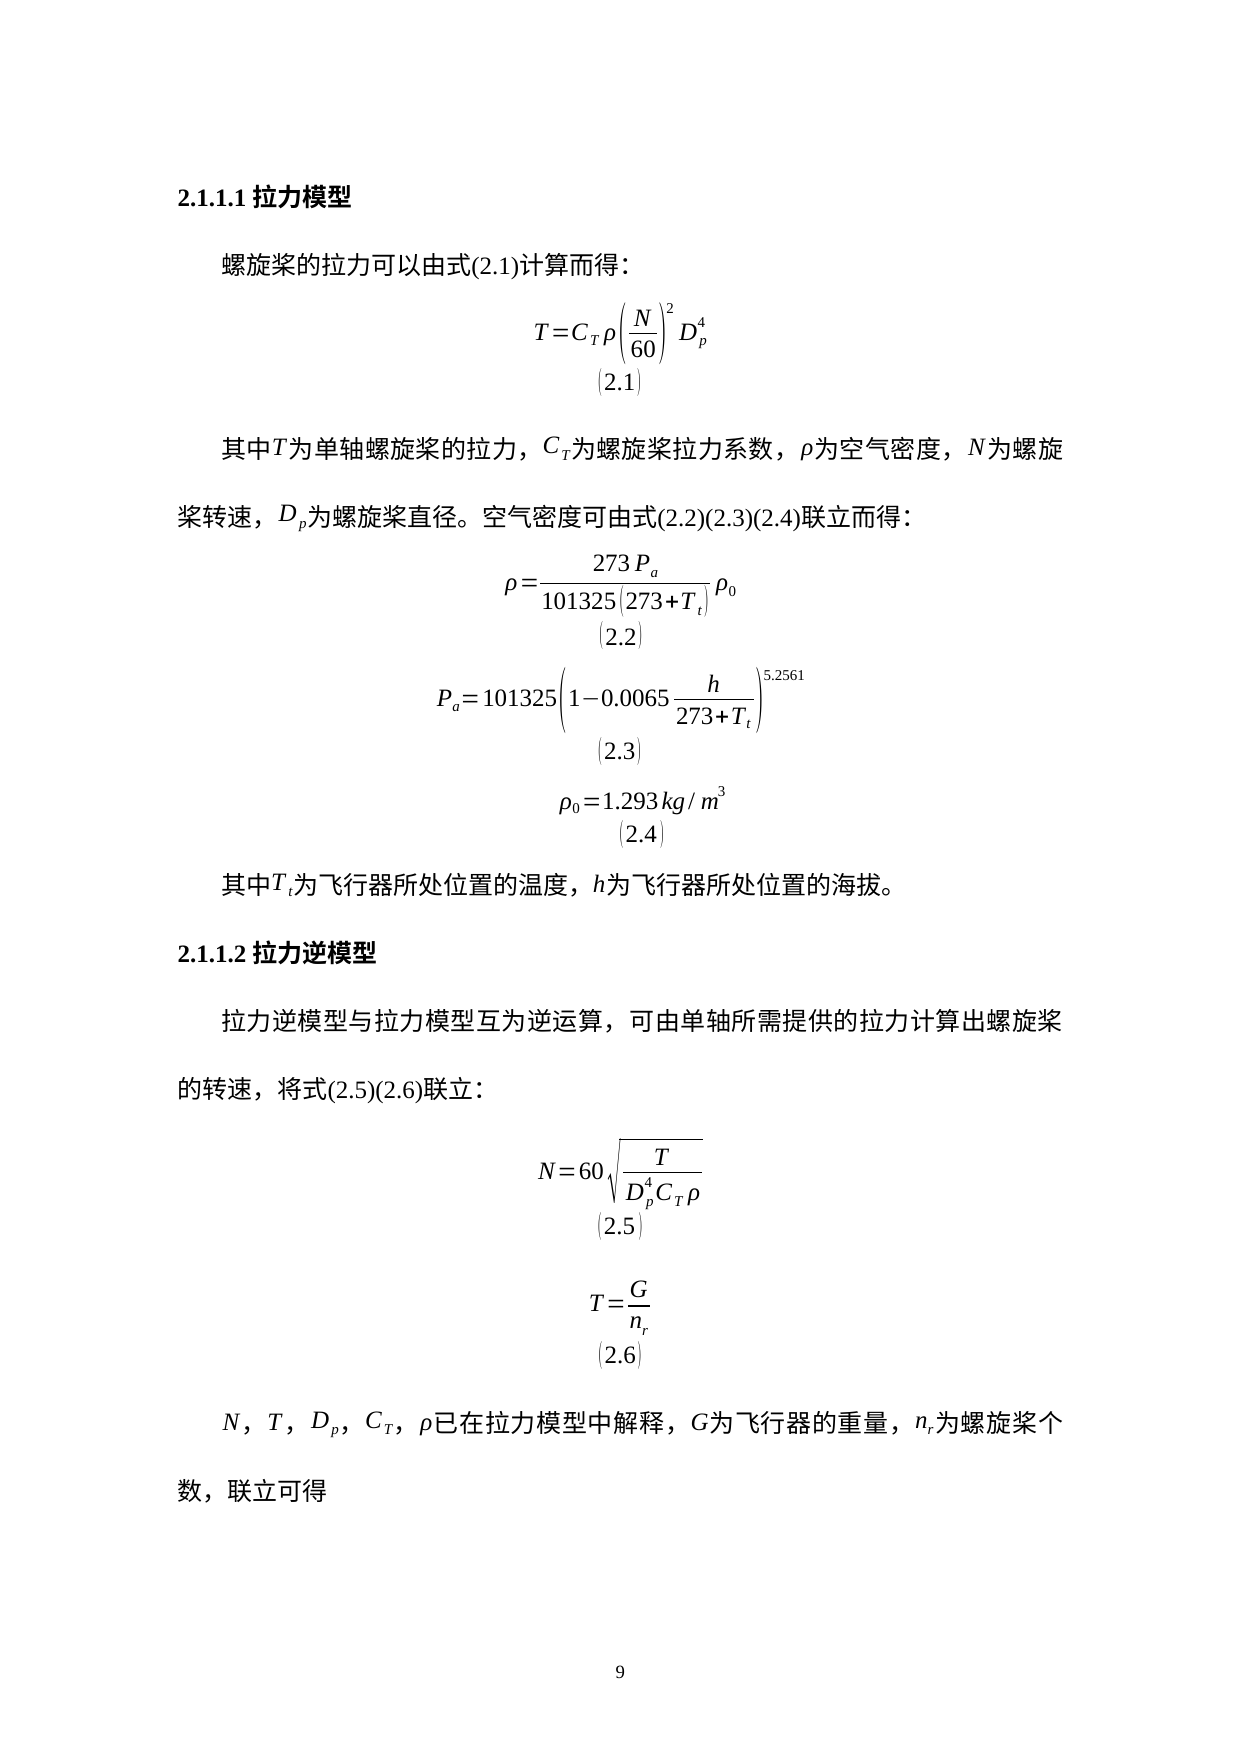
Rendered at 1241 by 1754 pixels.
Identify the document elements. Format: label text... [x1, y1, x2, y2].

text 其中为飞行器所处位置的温度，为飞行器所处位置的海拔。 [177, 850, 1063, 918]
text 螺旋桨的拉力可以由式(2.1)计算而得： [221, 229, 1063, 297]
text ，，，，已在拉力模型中解释，为飞行器的重量，为螺旋桨个数，联立可得 [177, 1388, 1063, 1524]
text 其中为单轴螺旋桨的拉力，为螺旋桨拉力系数，为空气密度，为螺旋桨转速，为螺旋桨直径。空气密度可由式(2.2)(2.3)(2.4)联立而得： [177, 414, 1063, 549]
text 2.1.1.2 拉力逆模型 [177, 918, 1063, 986]
text 拉力逆模型与拉力模型互为逆运算，可由单轴所需提供的拉力计算出螺旋桨的转速，将式(2.5)(2.6)联立： [177, 986, 1063, 1122]
text 2.1.1.1 拉力模型 [177, 162, 1063, 229]
